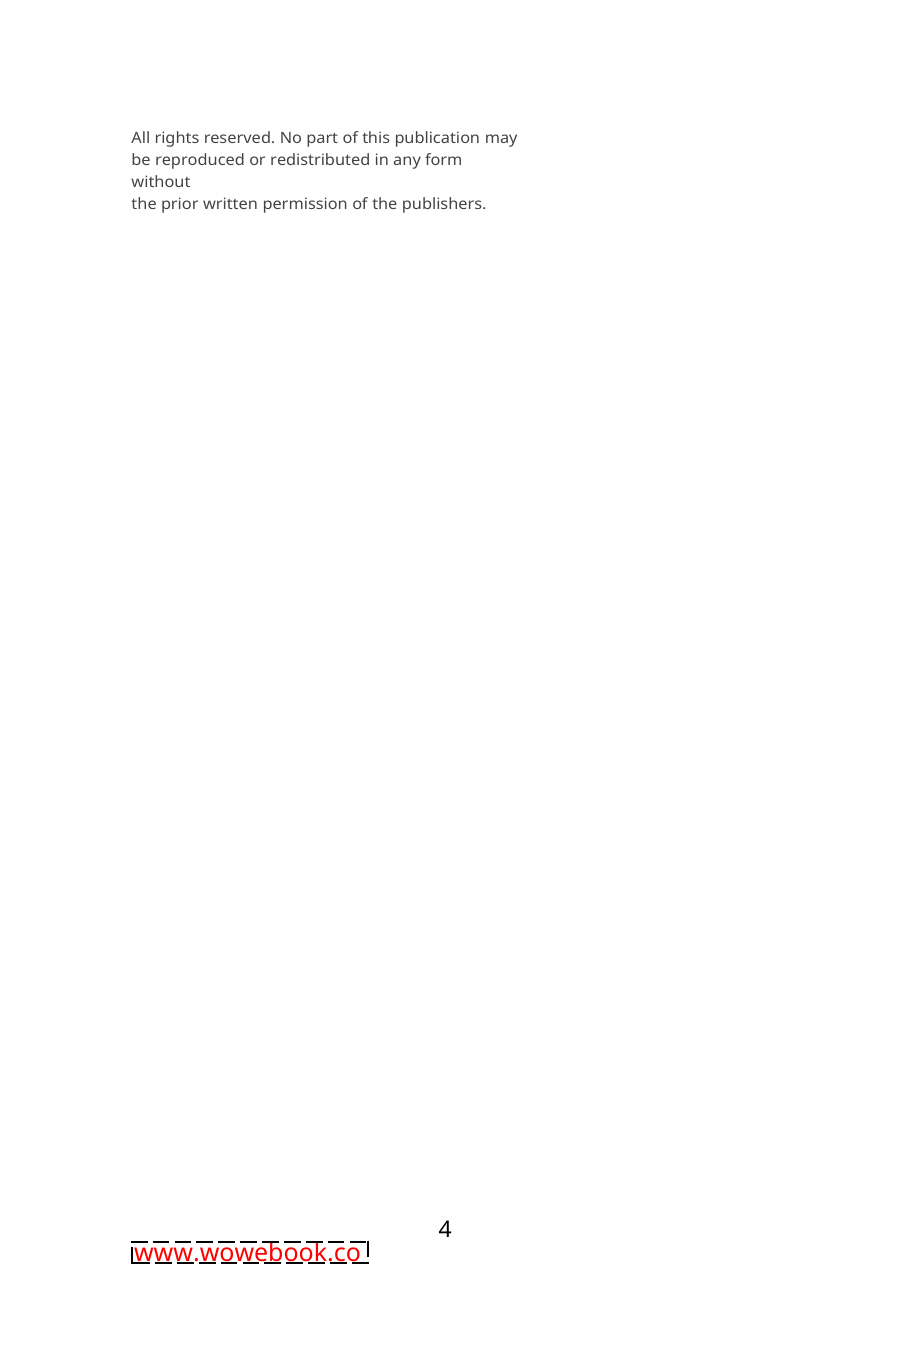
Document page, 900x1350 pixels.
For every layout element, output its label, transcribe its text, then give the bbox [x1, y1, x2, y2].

text All rights reserved. No part of this publication may be reproduced or redistributed in any form without [131, 127, 519, 192]
text the prior written permission of the publishers. [131, 193, 889, 214]
